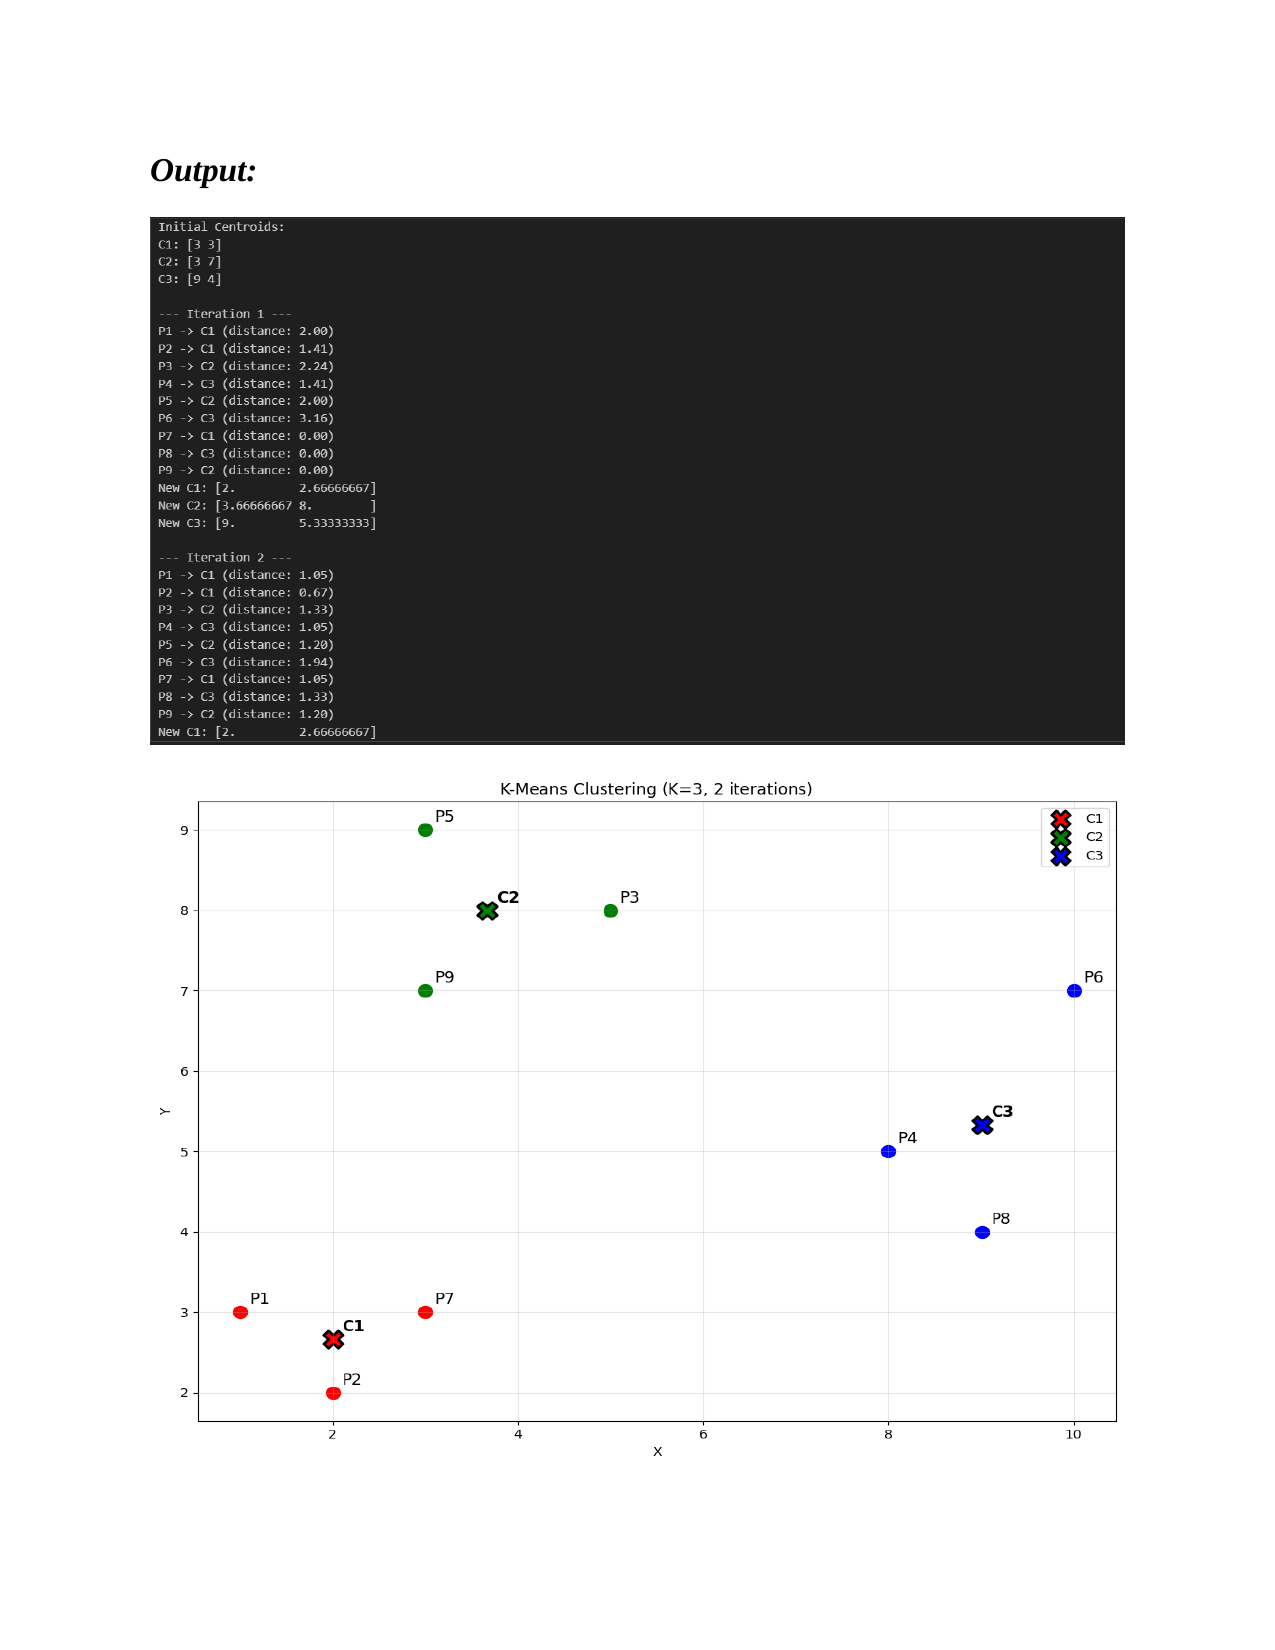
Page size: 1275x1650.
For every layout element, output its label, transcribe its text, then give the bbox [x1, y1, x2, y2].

text Code:Output: [150, 150, 1125, 217]
picture [150, 217, 1125, 745]
picture [150, 773, 1124, 1467]
